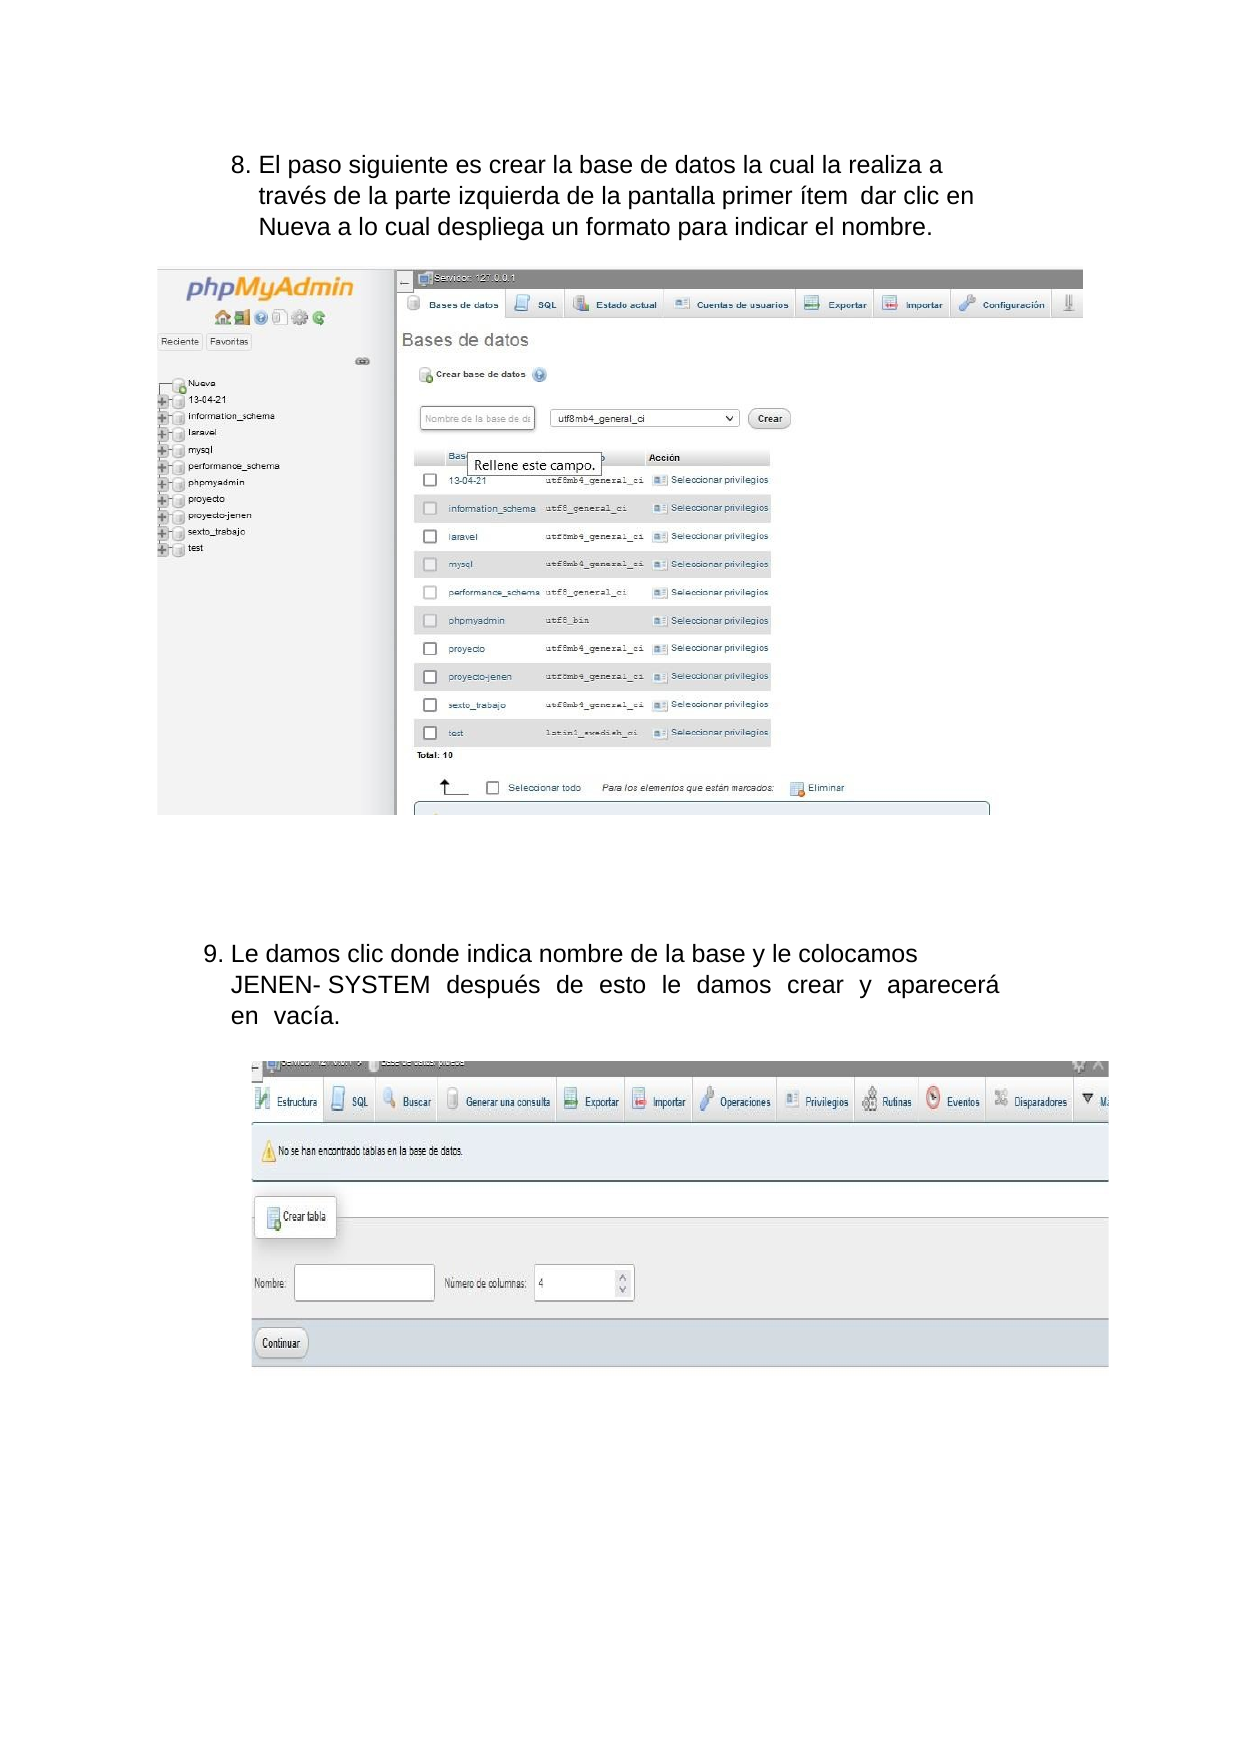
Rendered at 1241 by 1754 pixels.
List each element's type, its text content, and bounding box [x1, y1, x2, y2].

picture [251, 1061, 1109, 1376]
list El paso siguiente es crear la base de datos la cual la realiza a través de la parte izquierda de la pantalla primer ítem dar clic en Nueva a lo cual despliega un formato para indicar el nombre. [231, 150, 1009, 241]
list Le damos clic donde indica nombre de la base y le colocamos JENEN- SYSTEM después de esto le damos crear y aparecerá en vacía. [203, 938, 1009, 1029]
picture [157, 266, 1083, 815]
